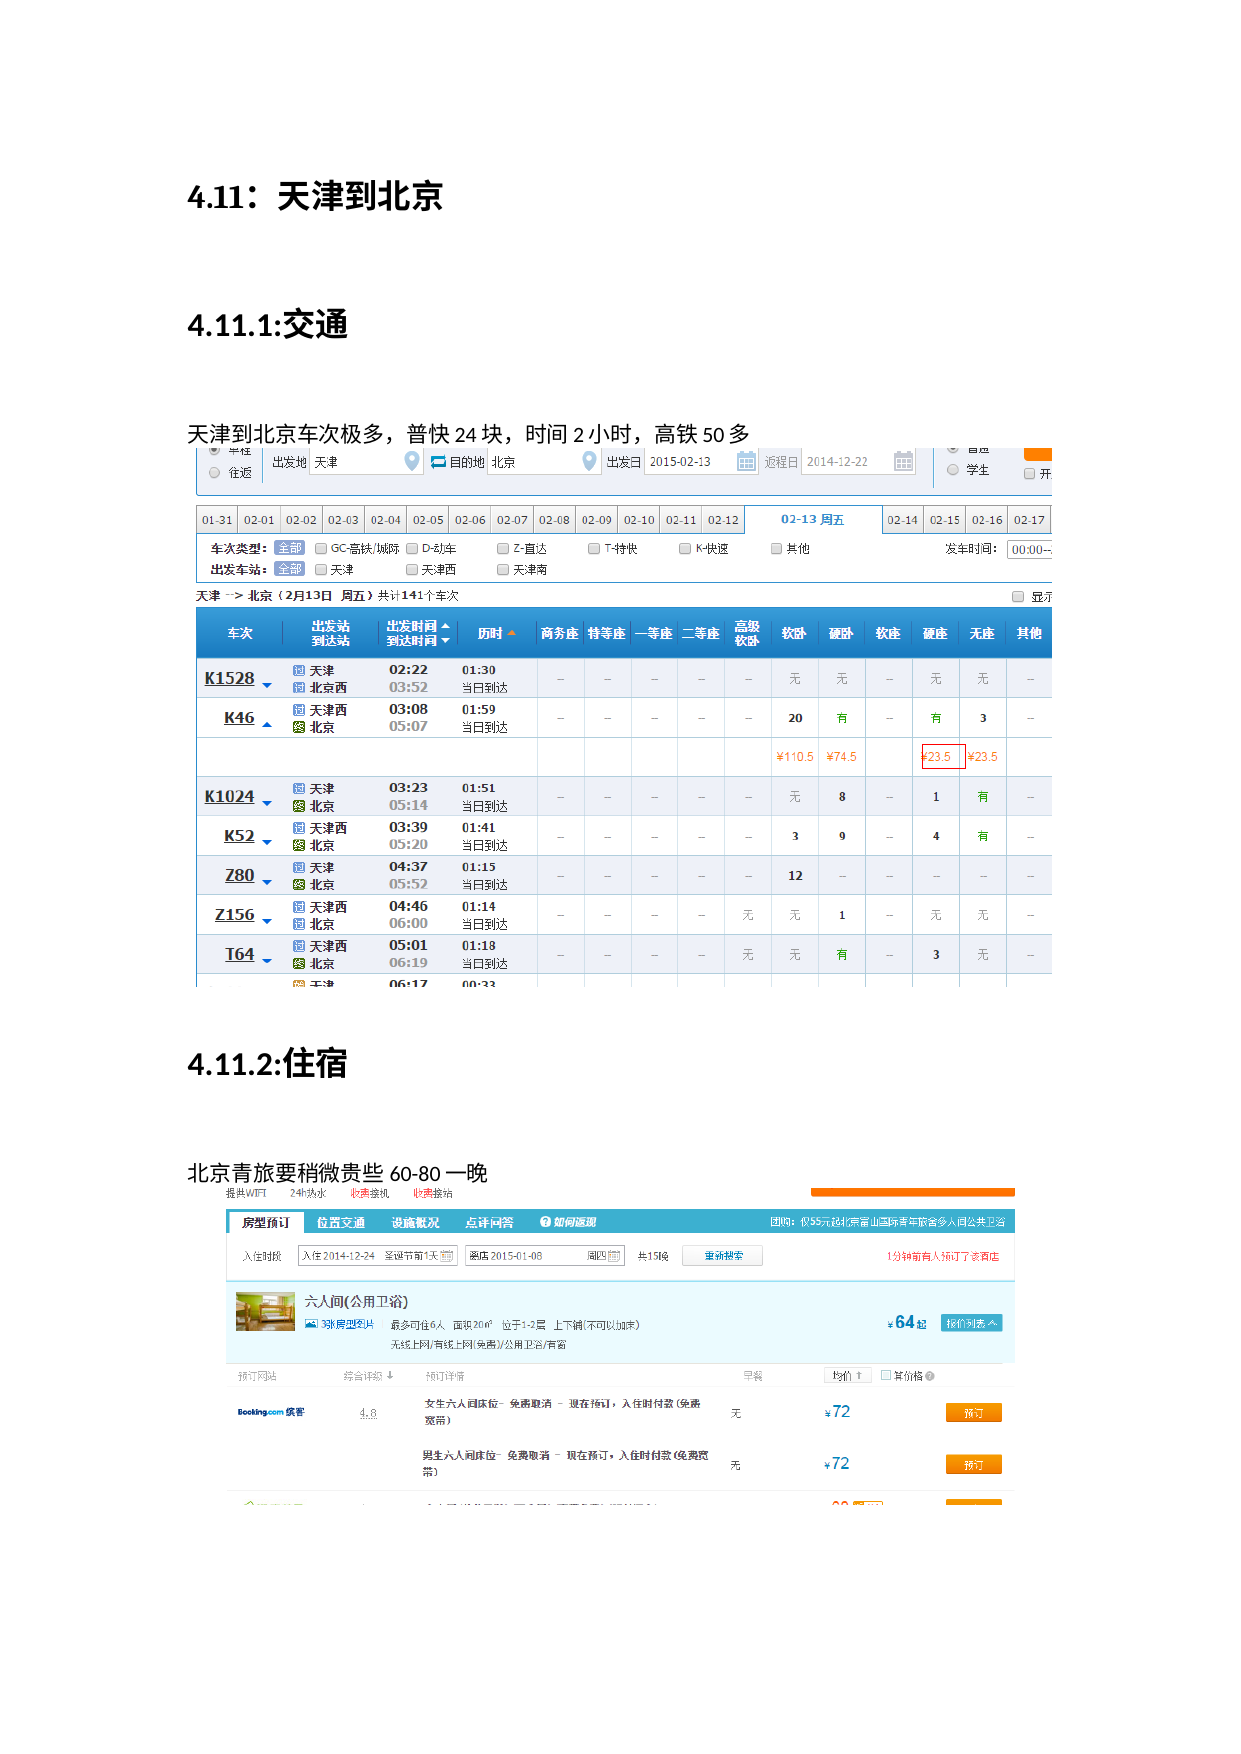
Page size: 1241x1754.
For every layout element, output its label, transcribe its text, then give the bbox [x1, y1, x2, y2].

subtitle 4.11.1:交通 [187, 289, 1053, 354]
picture [187, 1188, 1053, 1505]
text 天津到北京车次极多，普快24块，时间2小时，高铁50多 [187, 416, 1053, 449]
subtitle 4.11.2:住宿 [187, 1028, 1053, 1093]
text 北京青旅要稍微贵些 60-80一晚 [187, 1156, 1053, 1188]
subtitle 4.11：天津到北京 [187, 162, 1053, 227]
picture [187, 448, 1052, 987]
